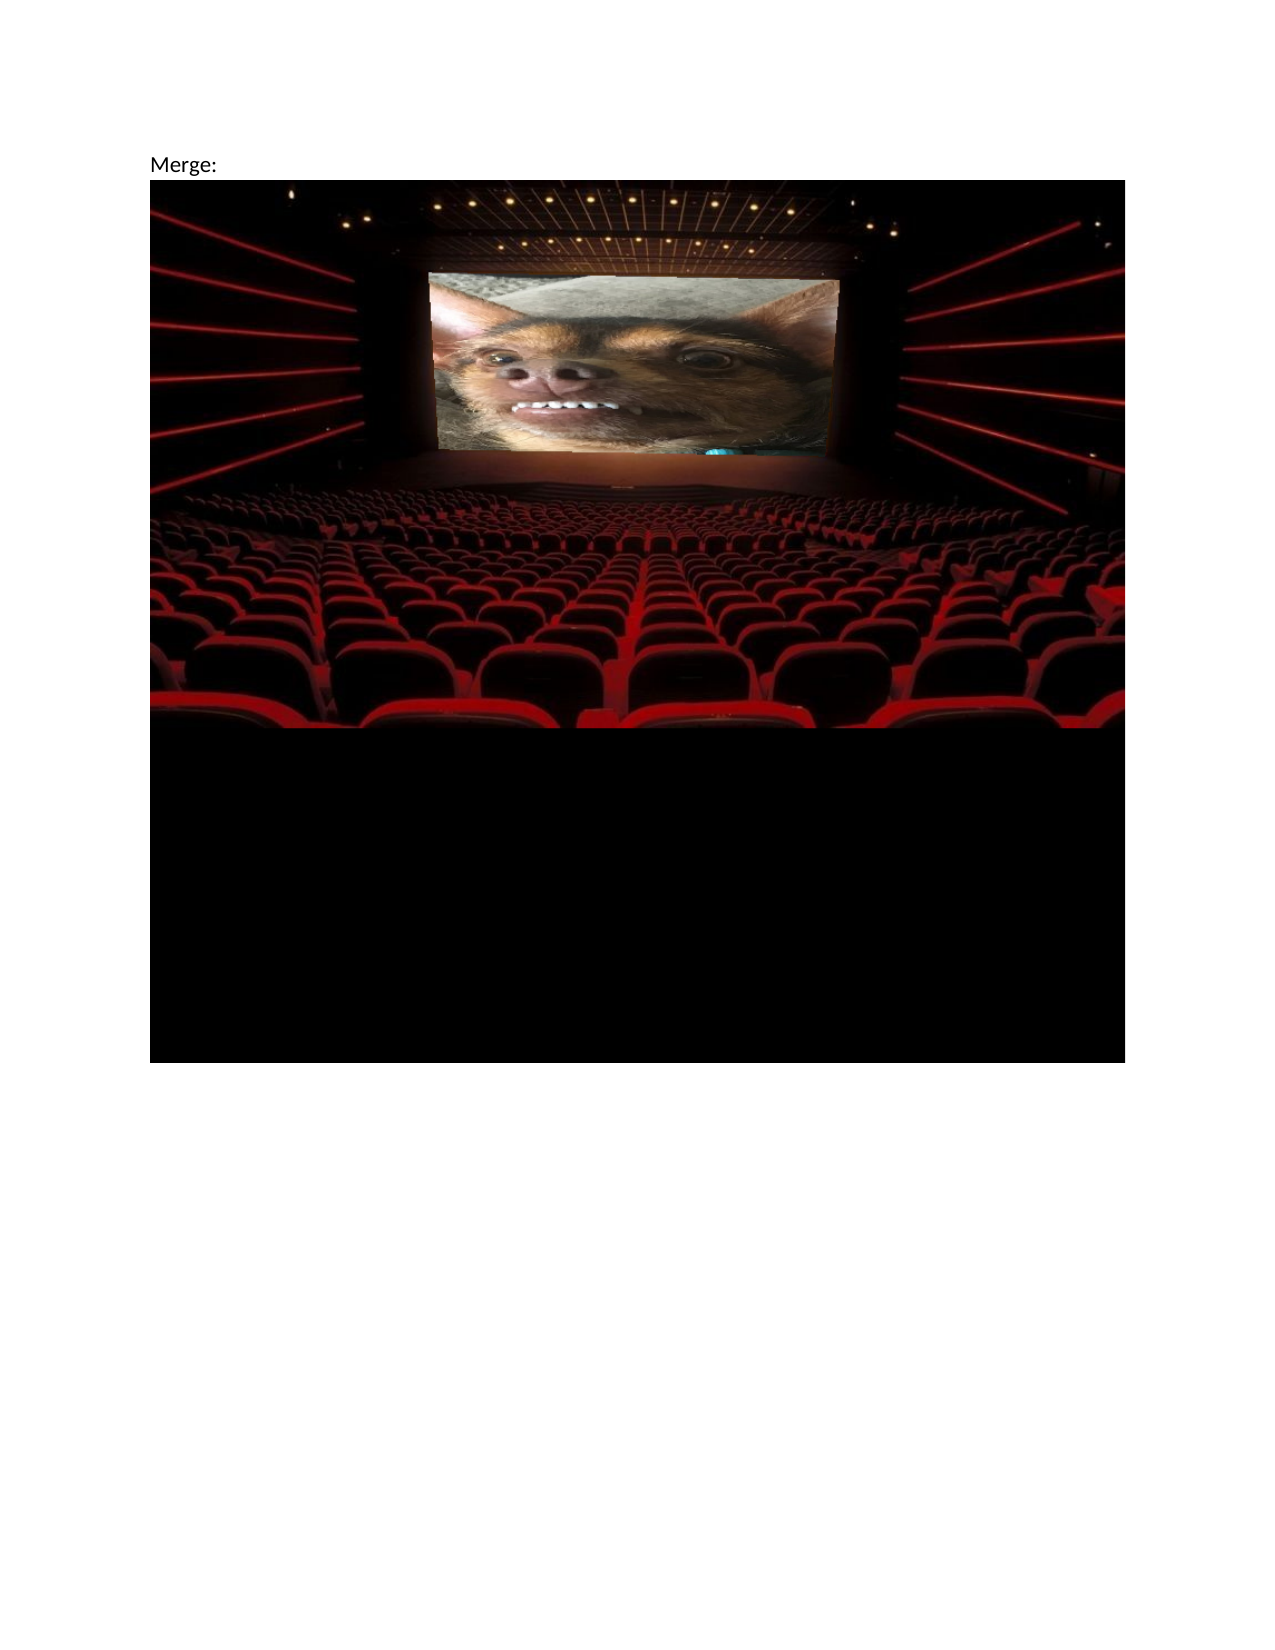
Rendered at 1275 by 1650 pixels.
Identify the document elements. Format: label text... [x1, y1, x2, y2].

text Merge: [150, 150, 1125, 178]
picture [150, 180, 1125, 1063]
